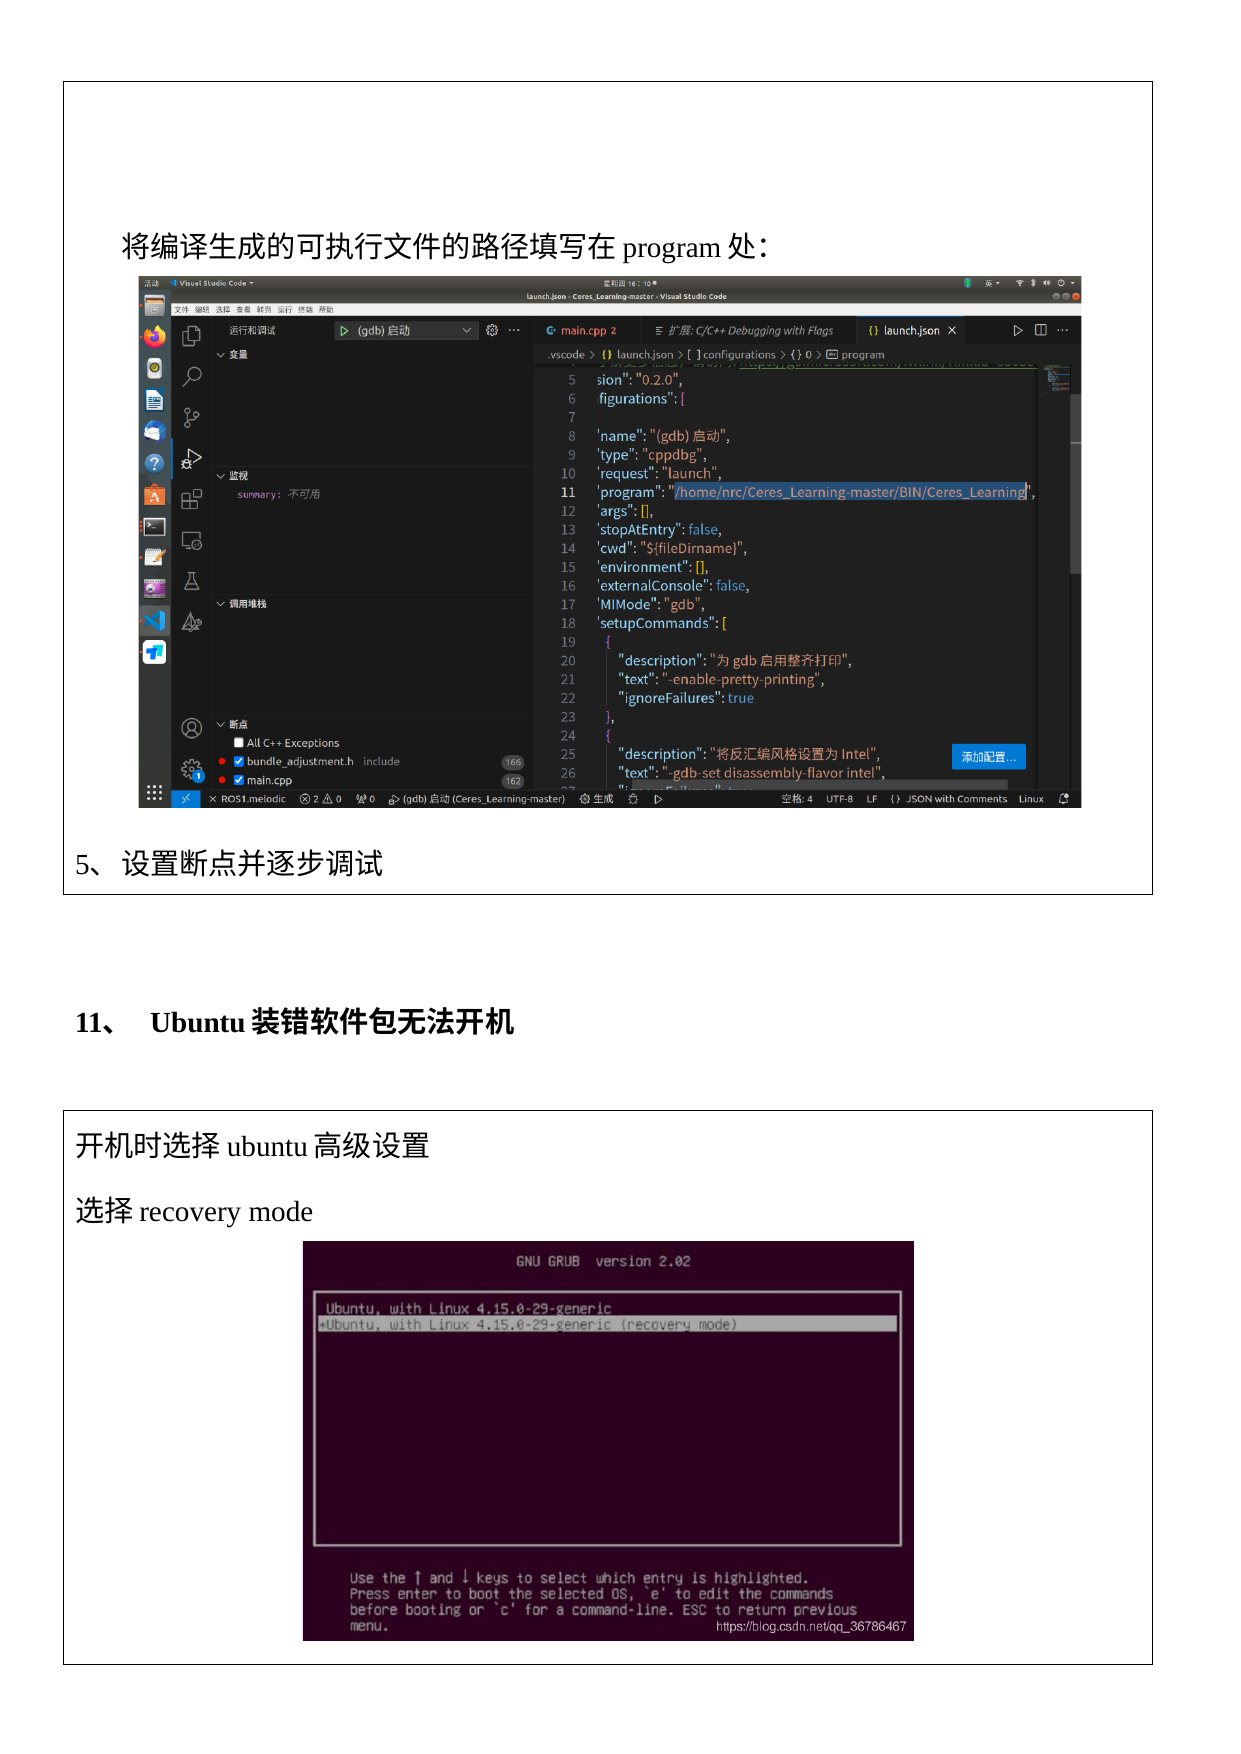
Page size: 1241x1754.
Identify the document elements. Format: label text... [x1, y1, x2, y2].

subtitle Ubuntu装错软件包无法开机 [75, 987, 1165, 1052]
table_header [64, 82, 1152, 894]
picture [302, 1241, 914, 1641]
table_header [64, 1111, 1152, 1664]
picture [138, 276, 1082, 808]
